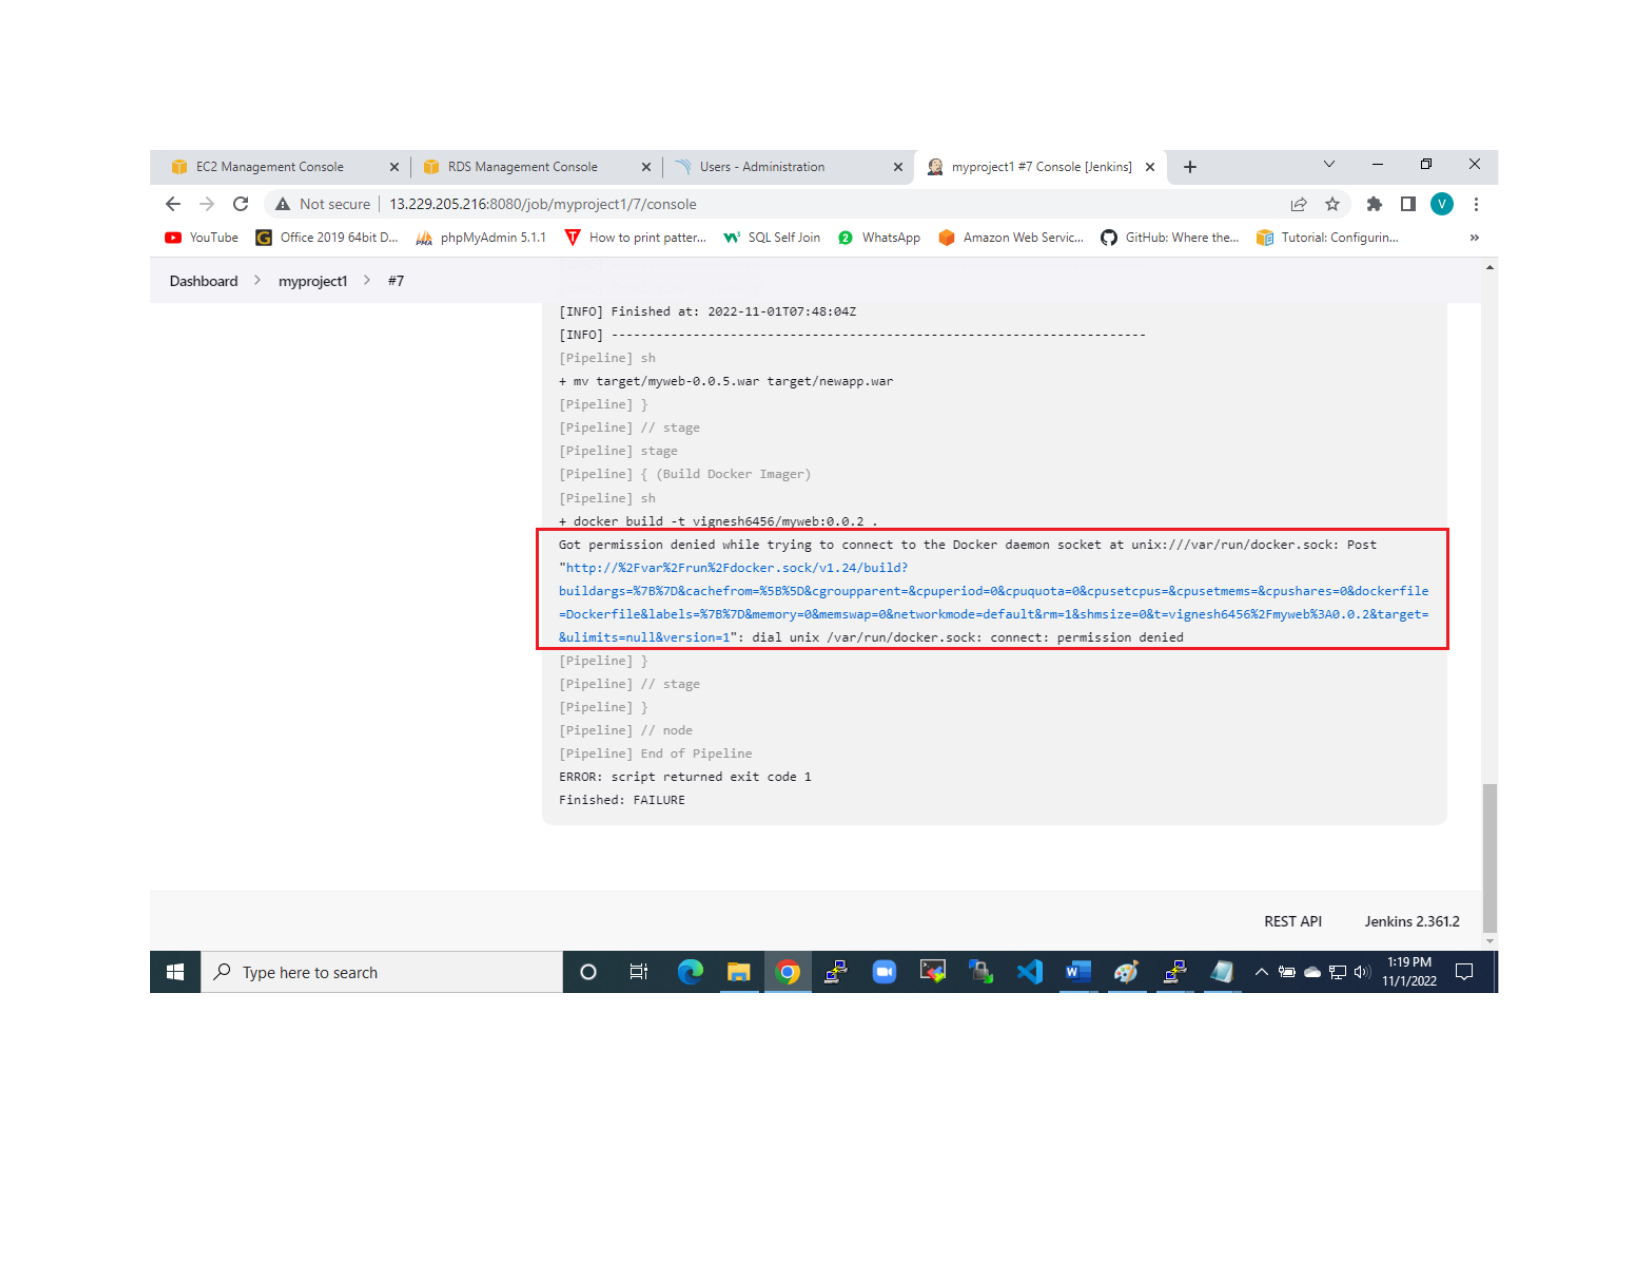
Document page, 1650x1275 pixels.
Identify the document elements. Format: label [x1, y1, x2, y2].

picture [150, 150, 1499, 993]
